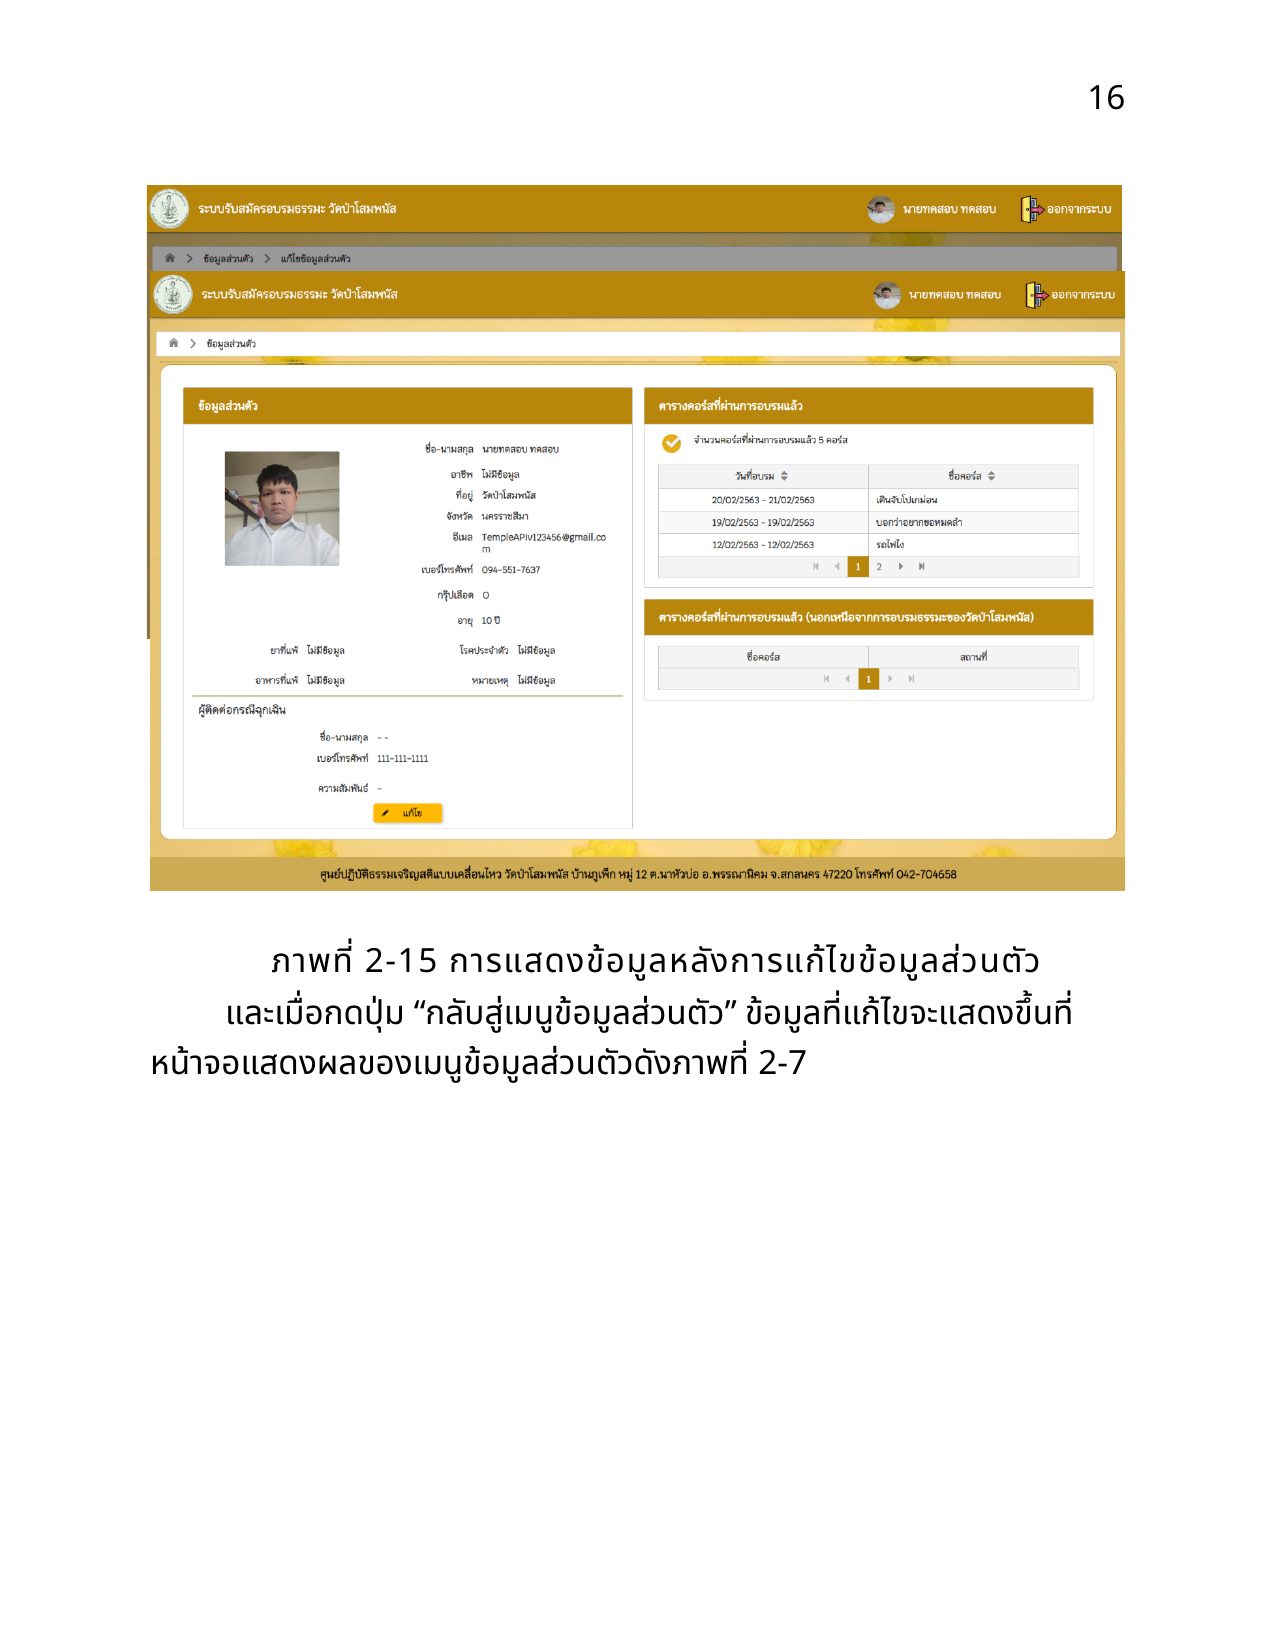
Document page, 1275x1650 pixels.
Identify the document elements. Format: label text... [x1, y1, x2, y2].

text และเมื่อกดปุ่ม “กลับสู่เมนูข้อมูลส่วนตัว” ข้อมูลที่แก้ไขจะแสดงขึ้นที่หน้าจอแสดงผลของเมนูข้อมูลส่วนตัวดังภาพที่ 2-7 [150, 164, 1125, 271]
picture [146, 185, 1125, 891]
text และเมื่อกดปุ่ม “กลับสู่เมนูข้อมูลส่วนตัว” ข้อมูลที่แก้ไขจะแสดงขึ้นที่หน้าจอแสดงผลของเมนูข้อมูลส่วนตัวดังภาพที่ 2-7 [150, 891, 1125, 1090]
